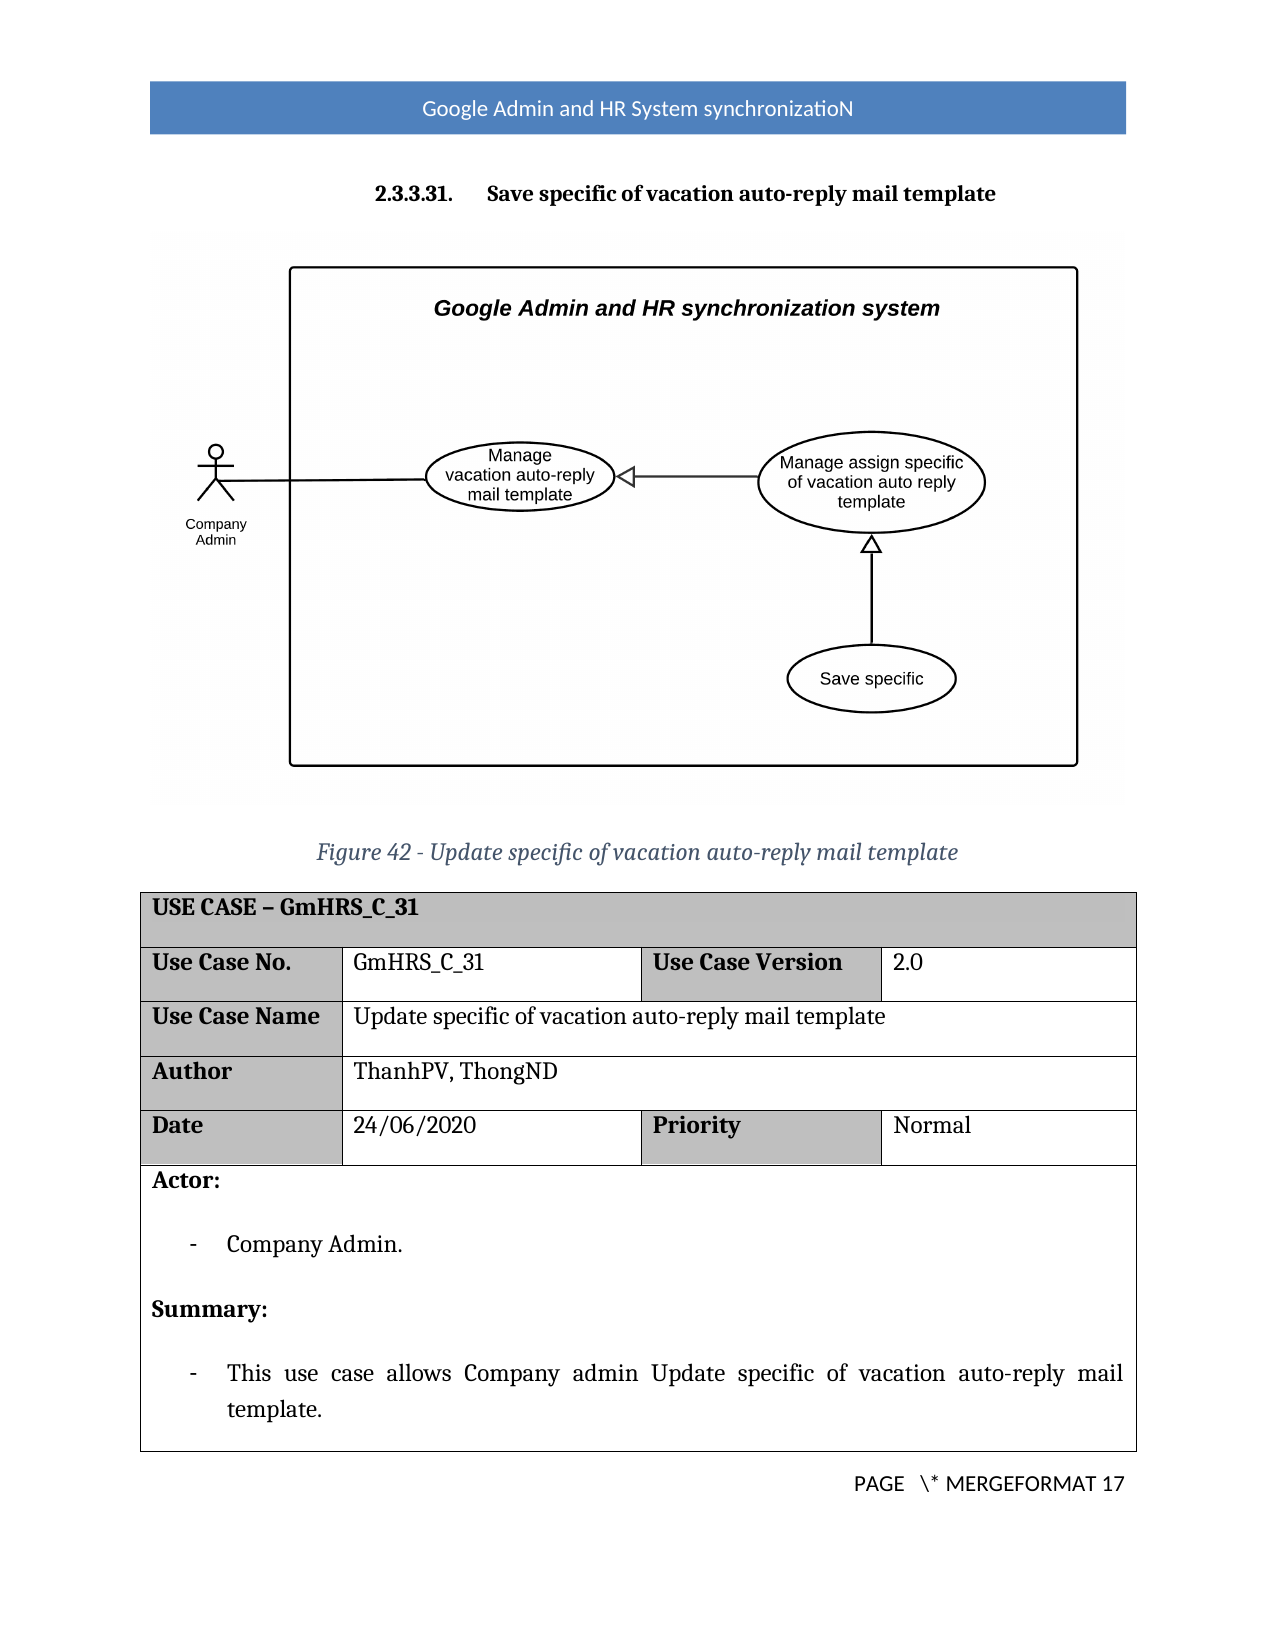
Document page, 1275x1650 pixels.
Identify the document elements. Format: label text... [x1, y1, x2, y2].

table_cell GmHRS_C_31 [343, 948, 641, 1001]
table_cell ThanhPV, ThongND [343, 1057, 1136, 1110]
subtitle Save specific of vacation auto-reply mail template [375, 181, 1125, 207]
table_cell 2.0 [882, 948, 1136, 1001]
table_cell Use Case No. [141, 948, 342, 1001]
table_cell Date [141, 1111, 342, 1164]
table_cell Author [141, 1057, 342, 1110]
table_cell Use Case Version [642, 948, 881, 1001]
table_header USE CASE – GmHRS_C_31 [141, 893, 1136, 947]
table_cell 24/06/2020 [343, 1111, 641, 1164]
table_cell Use Case Name [141, 1002, 342, 1056]
table_cell Normal [882, 1111, 1136, 1164]
table_cell Priority [642, 1111, 881, 1164]
picture [150, 231, 1125, 805]
text Figure 42 - Update specific of vacation auto-reply mail template [150, 838, 1125, 867]
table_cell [141, 1166, 1136, 1451]
table_cell Update specific of vacation auto-reply mail template [343, 1002, 1136, 1056]
